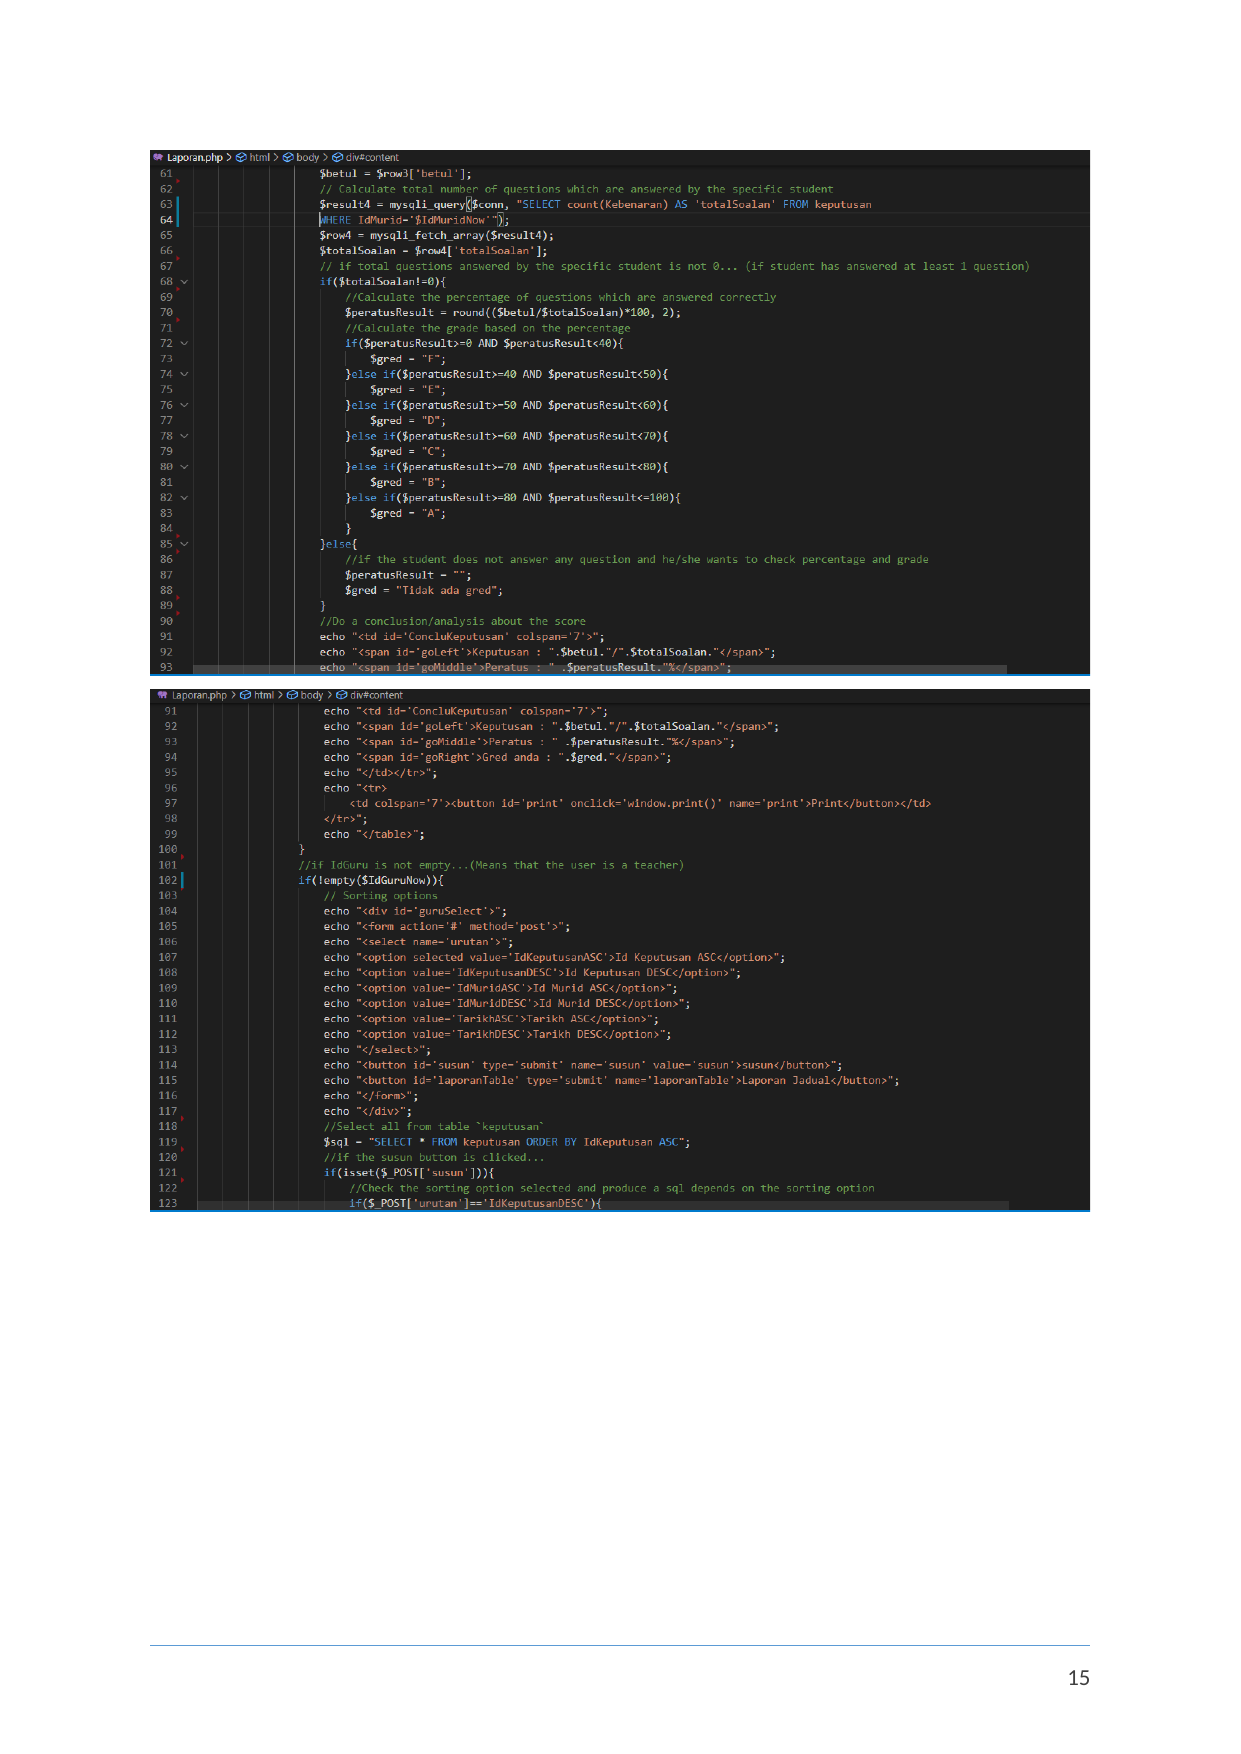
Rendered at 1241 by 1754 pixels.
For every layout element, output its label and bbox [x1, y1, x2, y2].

picture [150, 689, 1091, 1212]
picture [150, 150, 1091, 676]
